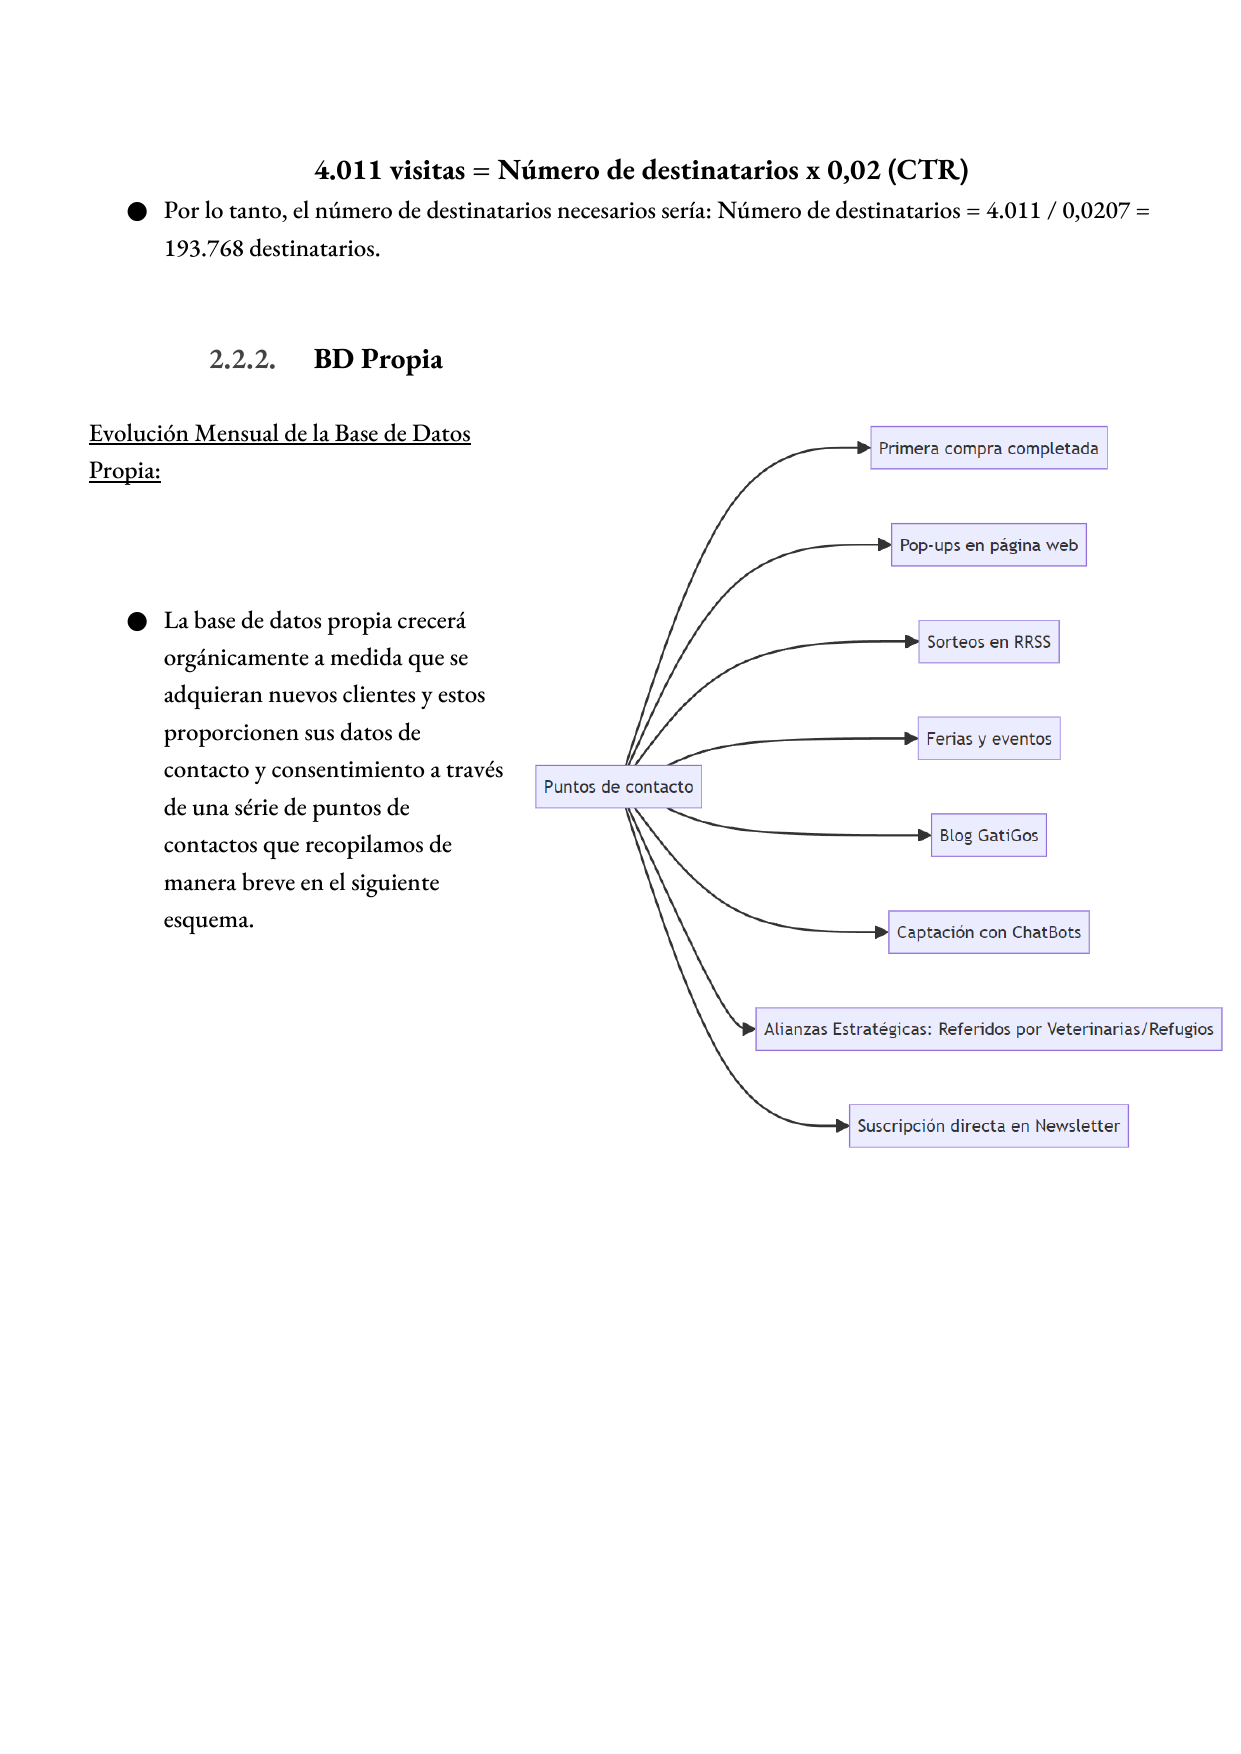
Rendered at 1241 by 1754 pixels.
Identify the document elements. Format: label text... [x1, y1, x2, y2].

picture [527, 416, 1230, 1152]
subtitle BD Propia [276, 339, 1152, 377]
text Evolución Mensual de la Base de Datos Propia: [88, 416, 527, 486]
list La base de datos propia crecerá orgánicamente a medida que se adquieran nuevos clientes y estos proporcionen sus datos de contacto y consentimiento a través de una série de puntos de contactos que recopilamos de manera breve en el siguiente esquema. [126, 603, 527, 935]
text 4.011 visitas = Número de destinatarios x 0,02 (CTR) [238, 150, 1152, 188]
list Por lo tanto, el número de destinatarios necesarios sería: Número de destinatarios = 4.011 / 0,0207 = 193.768 destinatarios. [126, 194, 1152, 264]
